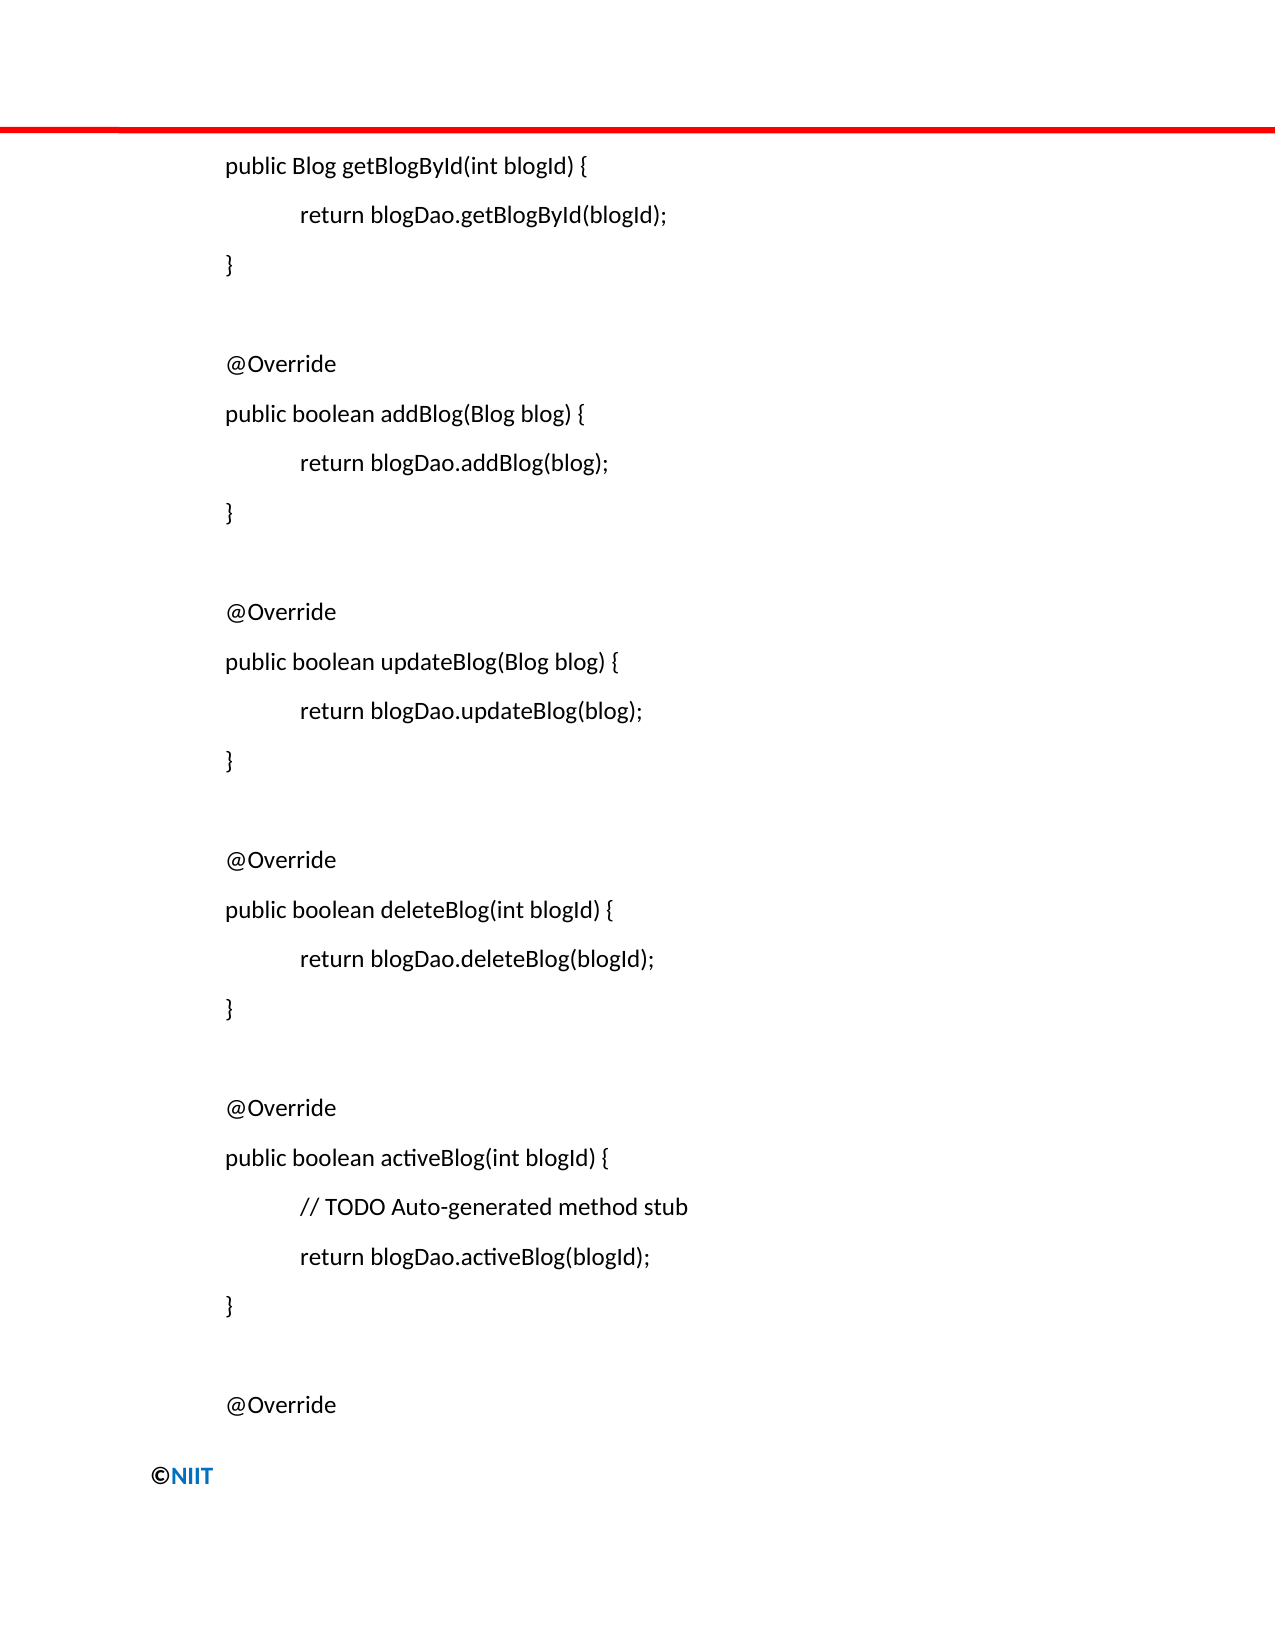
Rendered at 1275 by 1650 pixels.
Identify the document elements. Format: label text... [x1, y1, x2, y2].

text @Override [150, 348, 1125, 379]
text @Override [150, 1389, 1125, 1420]
text public boolean addBlog(Blog blog) { [150, 398, 1125, 428]
text return blogDao.getBlogById(blogId); [150, 199, 1125, 230]
text @Override [150, 596, 1125, 627]
text } [150, 1290, 1125, 1321]
text @Override [150, 844, 1125, 875]
text return blogDao.addBlog(blog); [150, 447, 1125, 478]
text public boolean activeBlog(int blogId) { [150, 1142, 1125, 1172]
text public boolean deleteBlog(int blogId) { [150, 894, 1125, 924]
text return blogDao.deleteBlog(blogId); [150, 943, 1125, 974]
text return blogDao.updateBlog(blog); [150, 695, 1125, 726]
text public Blog getBlogById(int blogId) { [150, 150, 1125, 181]
text public boolean updateBlog(Blog blog) { [150, 646, 1125, 676]
text } [150, 745, 1125, 776]
text } [150, 993, 1125, 1023]
text } [150, 497, 1125, 528]
text } [150, 249, 1125, 280]
text return blogDao.activeBlog(blogId); [150, 1241, 1125, 1271]
text // TODO Auto-generated method stub [150, 1191, 1125, 1222]
text @Override [150, 1092, 1125, 1123]
